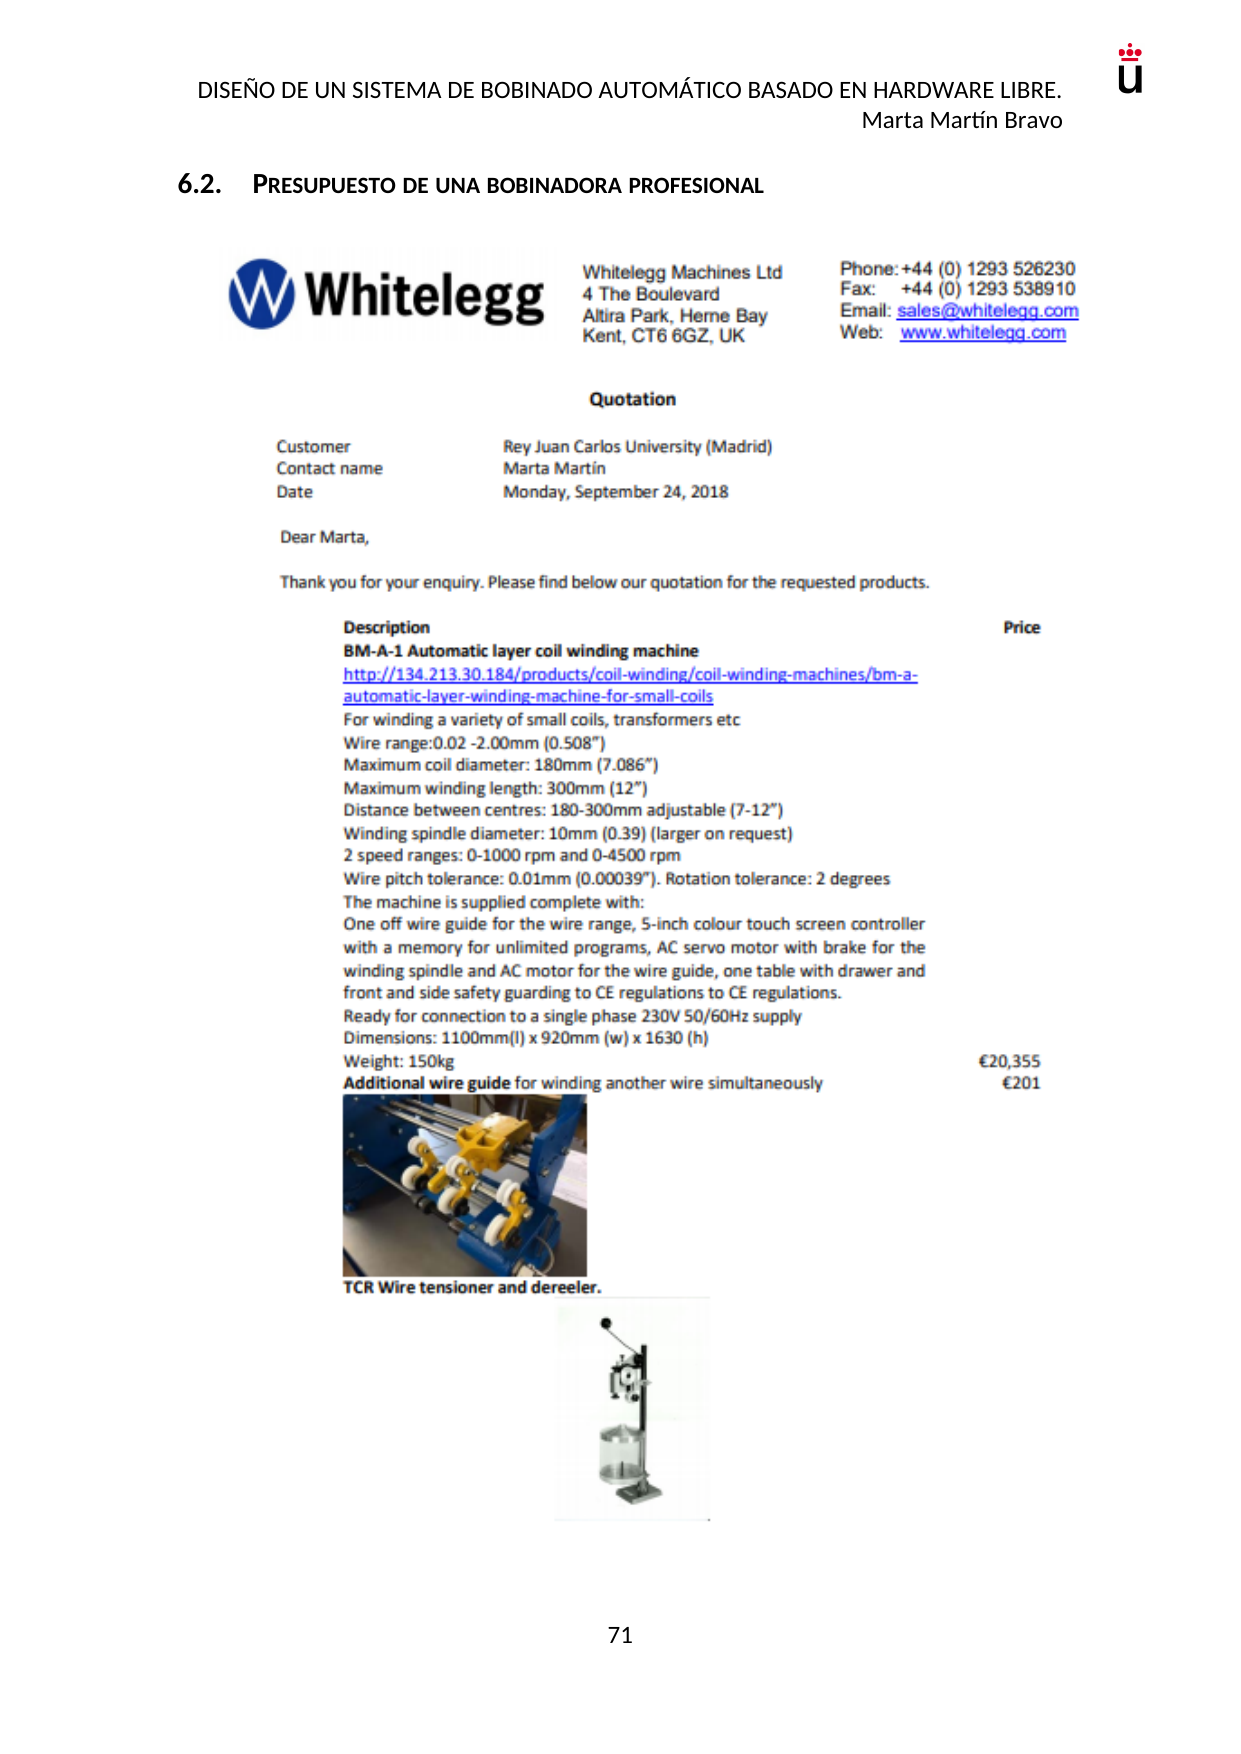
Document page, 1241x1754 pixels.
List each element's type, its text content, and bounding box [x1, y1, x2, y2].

picture [1118, 43, 1146, 95]
picture [195, 234, 1110, 1543]
subtitle Presupuesto de una bobinadora profesional [177, 165, 1063, 201]
